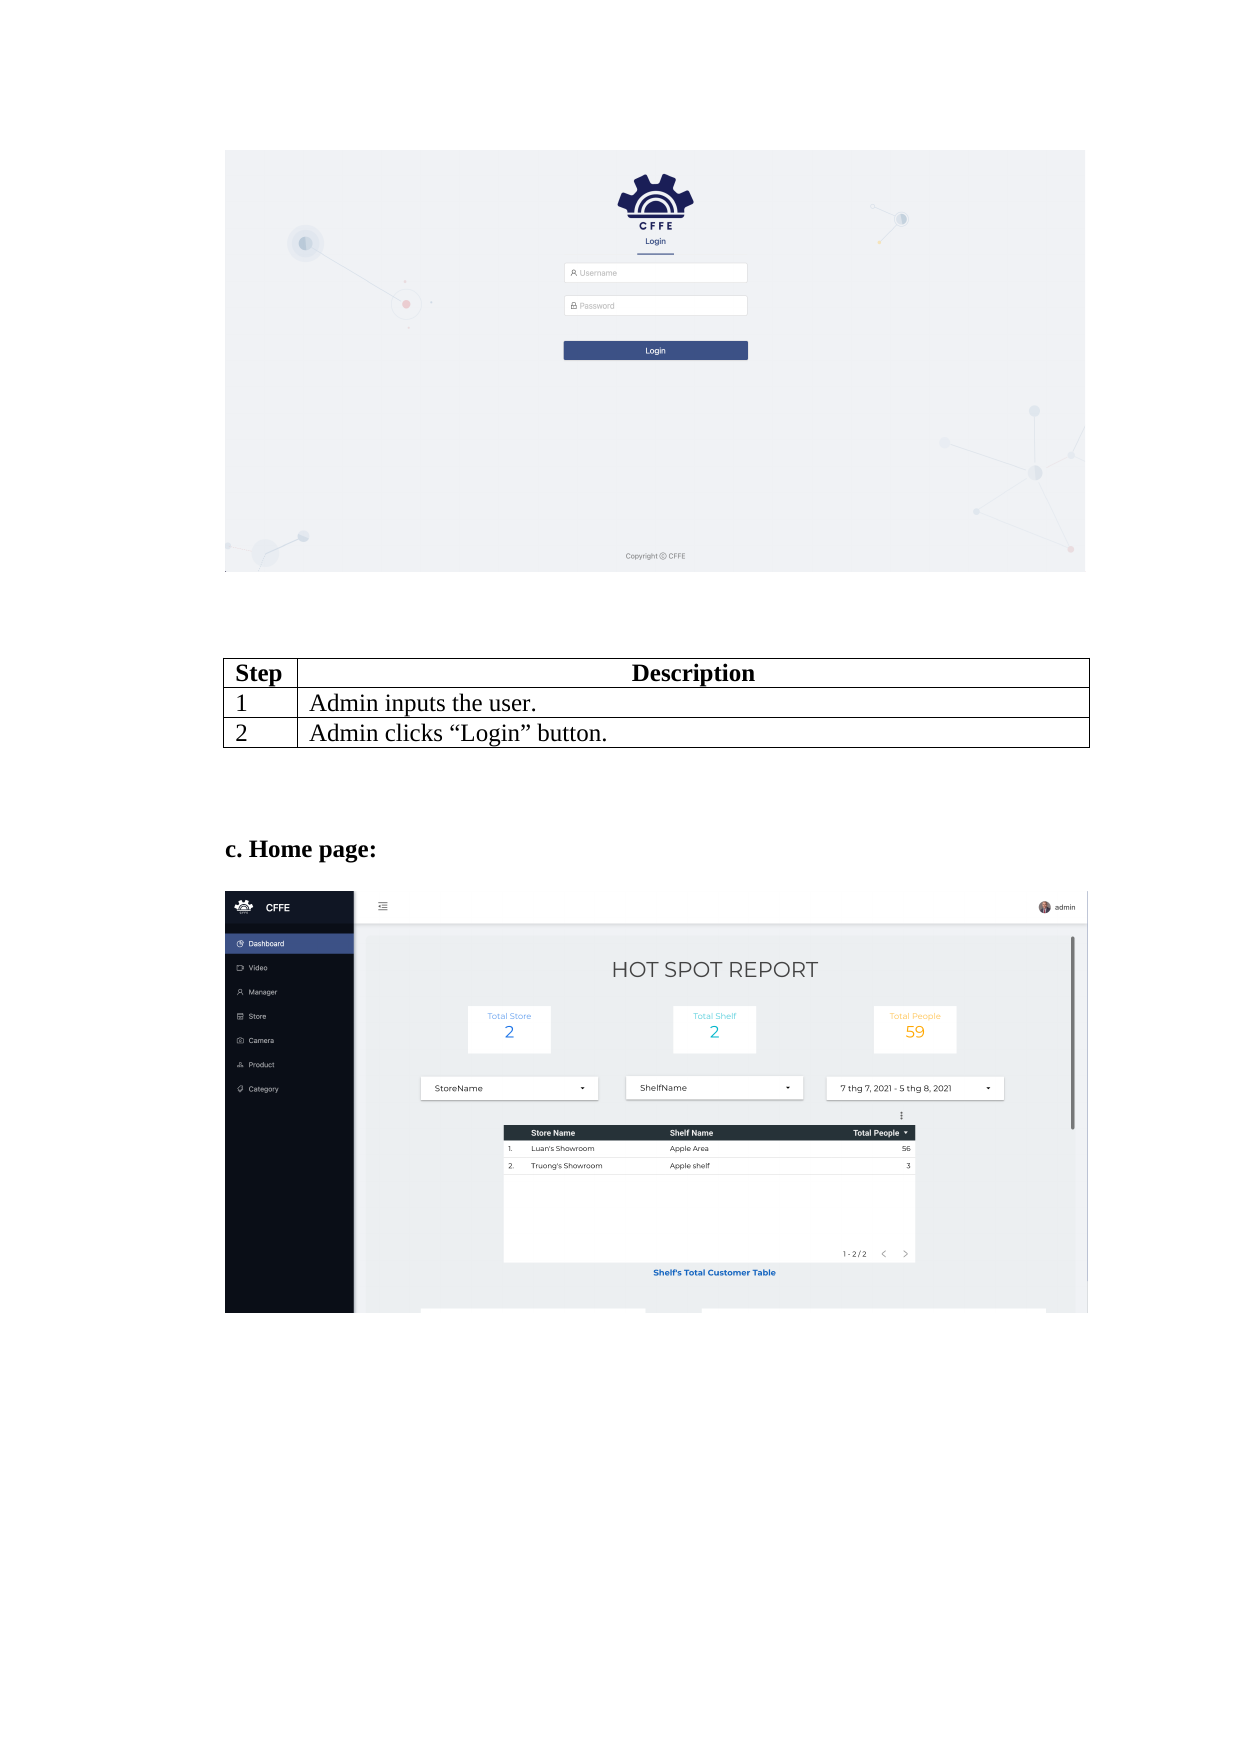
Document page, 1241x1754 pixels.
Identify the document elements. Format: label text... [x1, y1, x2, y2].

picture [225, 891, 1088, 1313]
table_cell 1 [224, 688, 297, 717]
table_cell 2 [224, 718, 297, 747]
text c. Home page: [150, 834, 1090, 863]
table_cell Admin inputs the user. [298, 688, 1089, 717]
picture [225, 150, 1085, 572]
table_cell Admin clicks “Login” button. [298, 718, 1089, 747]
table_header Description [298, 659, 1089, 687]
table_header Step [224, 659, 297, 687]
